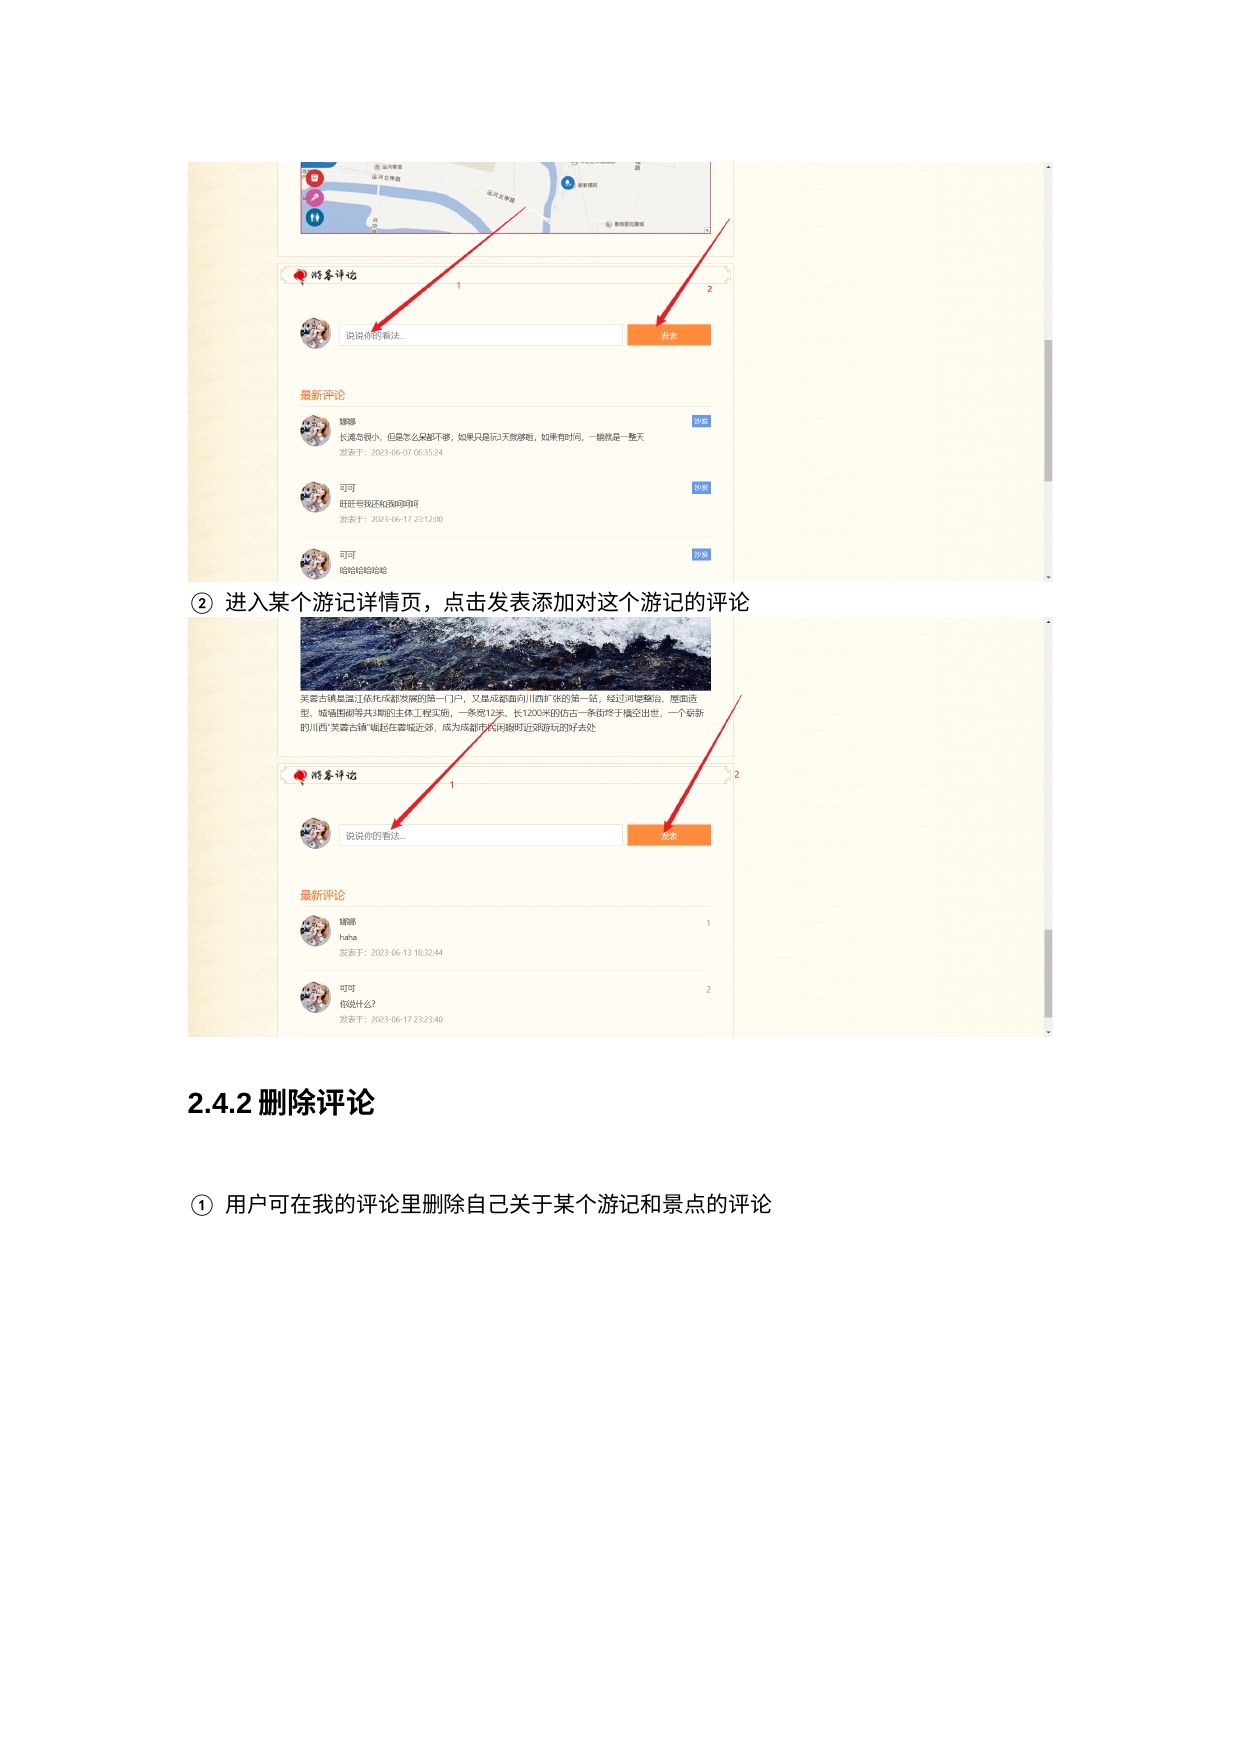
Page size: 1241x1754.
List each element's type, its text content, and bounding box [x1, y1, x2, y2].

picture [187, 617, 1053, 1037]
subtitle 2.4.2删除评论 [187, 1069, 1053, 1134]
list 进入某个游记详情页，点击发表添加对这个游记的评论 [187, 584, 1053, 617]
picture [187, 162, 1053, 582]
list 用户可在我的评论里删除自己关于某个游记和景点的评论 [187, 1187, 1053, 1219]
